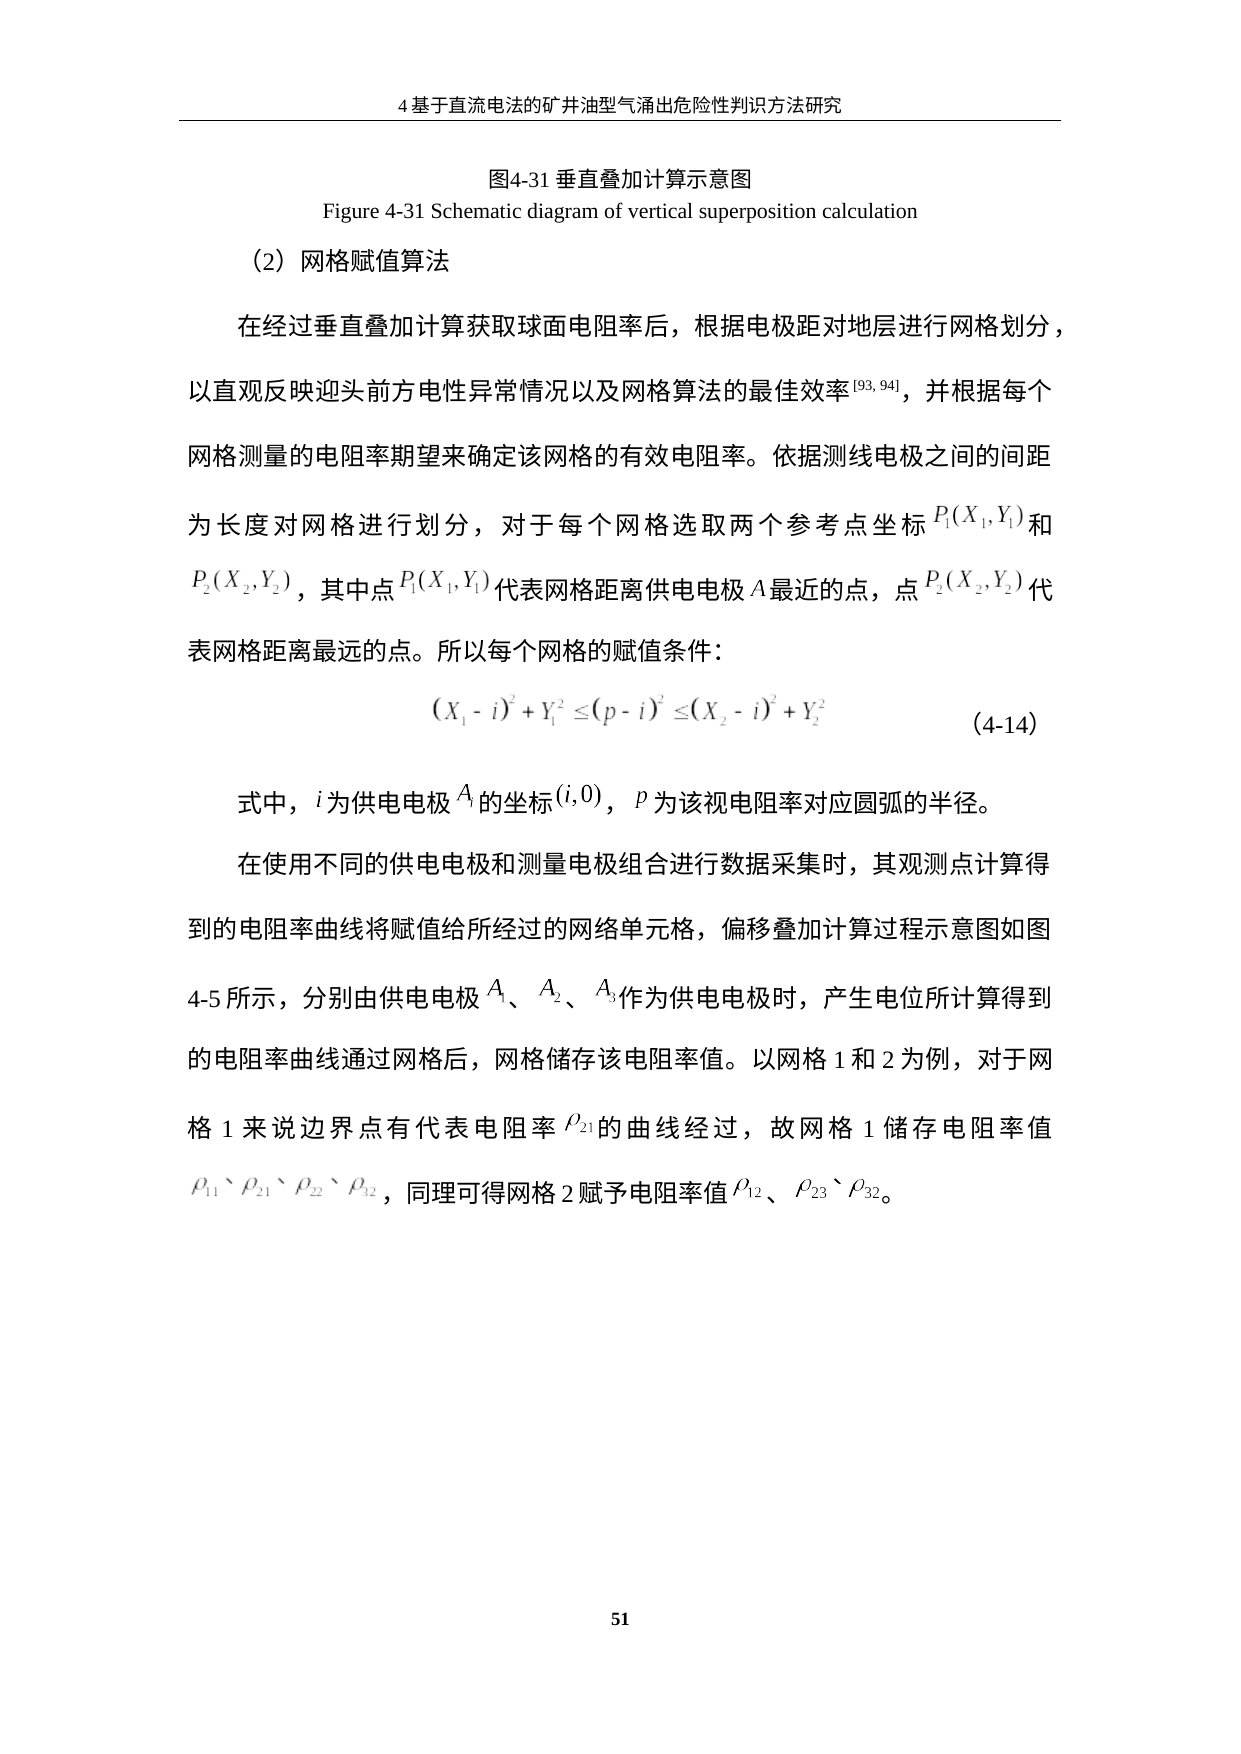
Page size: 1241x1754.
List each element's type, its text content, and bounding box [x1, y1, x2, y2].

text 在使用不同的供电电极和测量电极组合进行数据采集时，其观测点计算得到的电阻率曲线将赋值给所经过的网络单元格，偏移叠加计算过程示意图如图4-5所示，分别由供电电极、、作为供电电极时，产生电位所计算得到的电阻率曲线通过网格后，网格储存该电阻率值。以网格1和2为例，对于网格1来说边界点有代表电阻率的曲线经过，故网格1储存电阻率值，同理可得网格2赋予电阻率值、。 [187, 830, 1053, 1220]
text 在经过垂直叠加计算获取球面电阻率后，根据电极距对地层进行网格划分，以直观反映迎头前方电性异常情况以及网格算法的最佳效率[93, 94]，并根据每个网格测量的电阻率期望来确定该网格的有效电阻率。依据测线电极之间的间距为长度对网格进行划分，对于每个网格选取两个参考点坐标和，其中点代表网格距离供电电极最近的点，点代表网格距离最远的点。所以每个网格的赋值条件： [187, 292, 1053, 682]
text 式中，为供电电极的坐标，为该视电阻率对应圆弧的半径。 [187, 765, 1053, 830]
text （2）网格赋值算法 [187, 227, 1053, 292]
